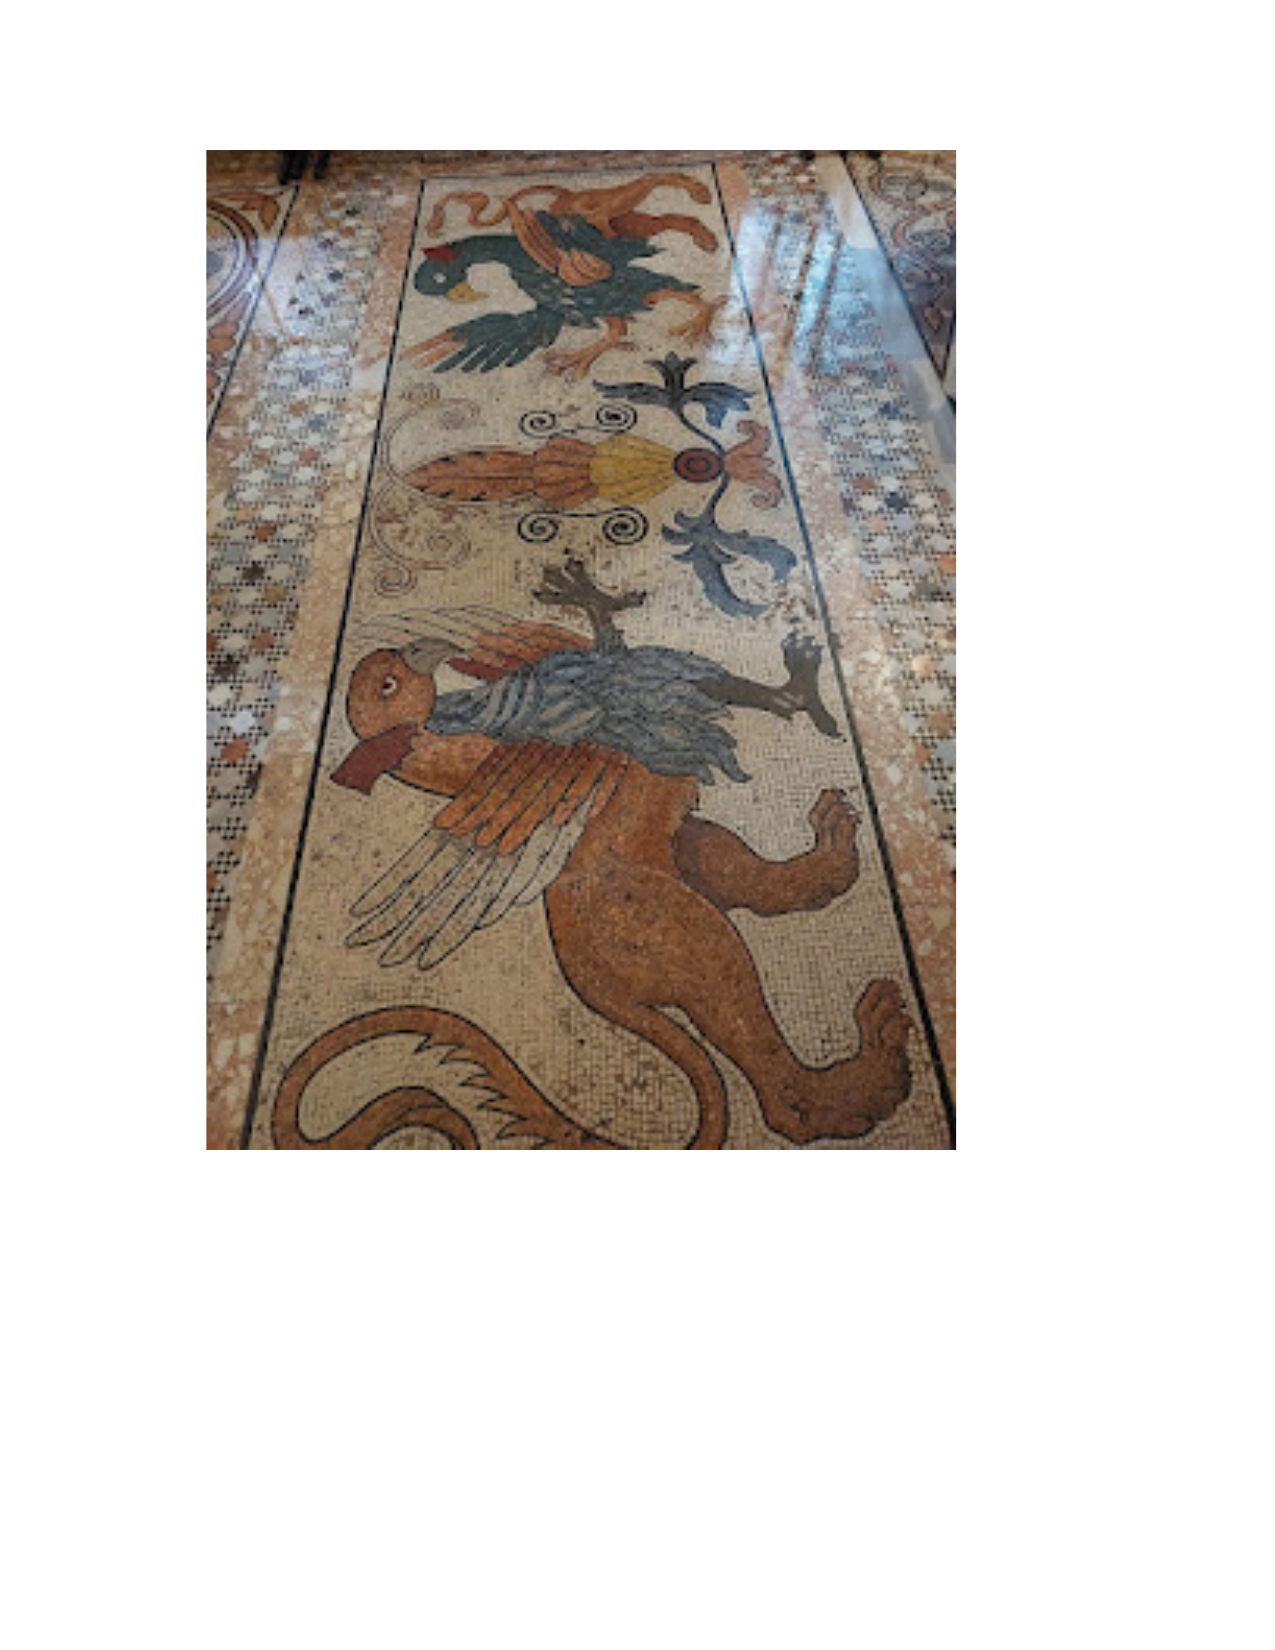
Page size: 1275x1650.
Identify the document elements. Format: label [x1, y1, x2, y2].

picture [206, 150, 957, 1150]
